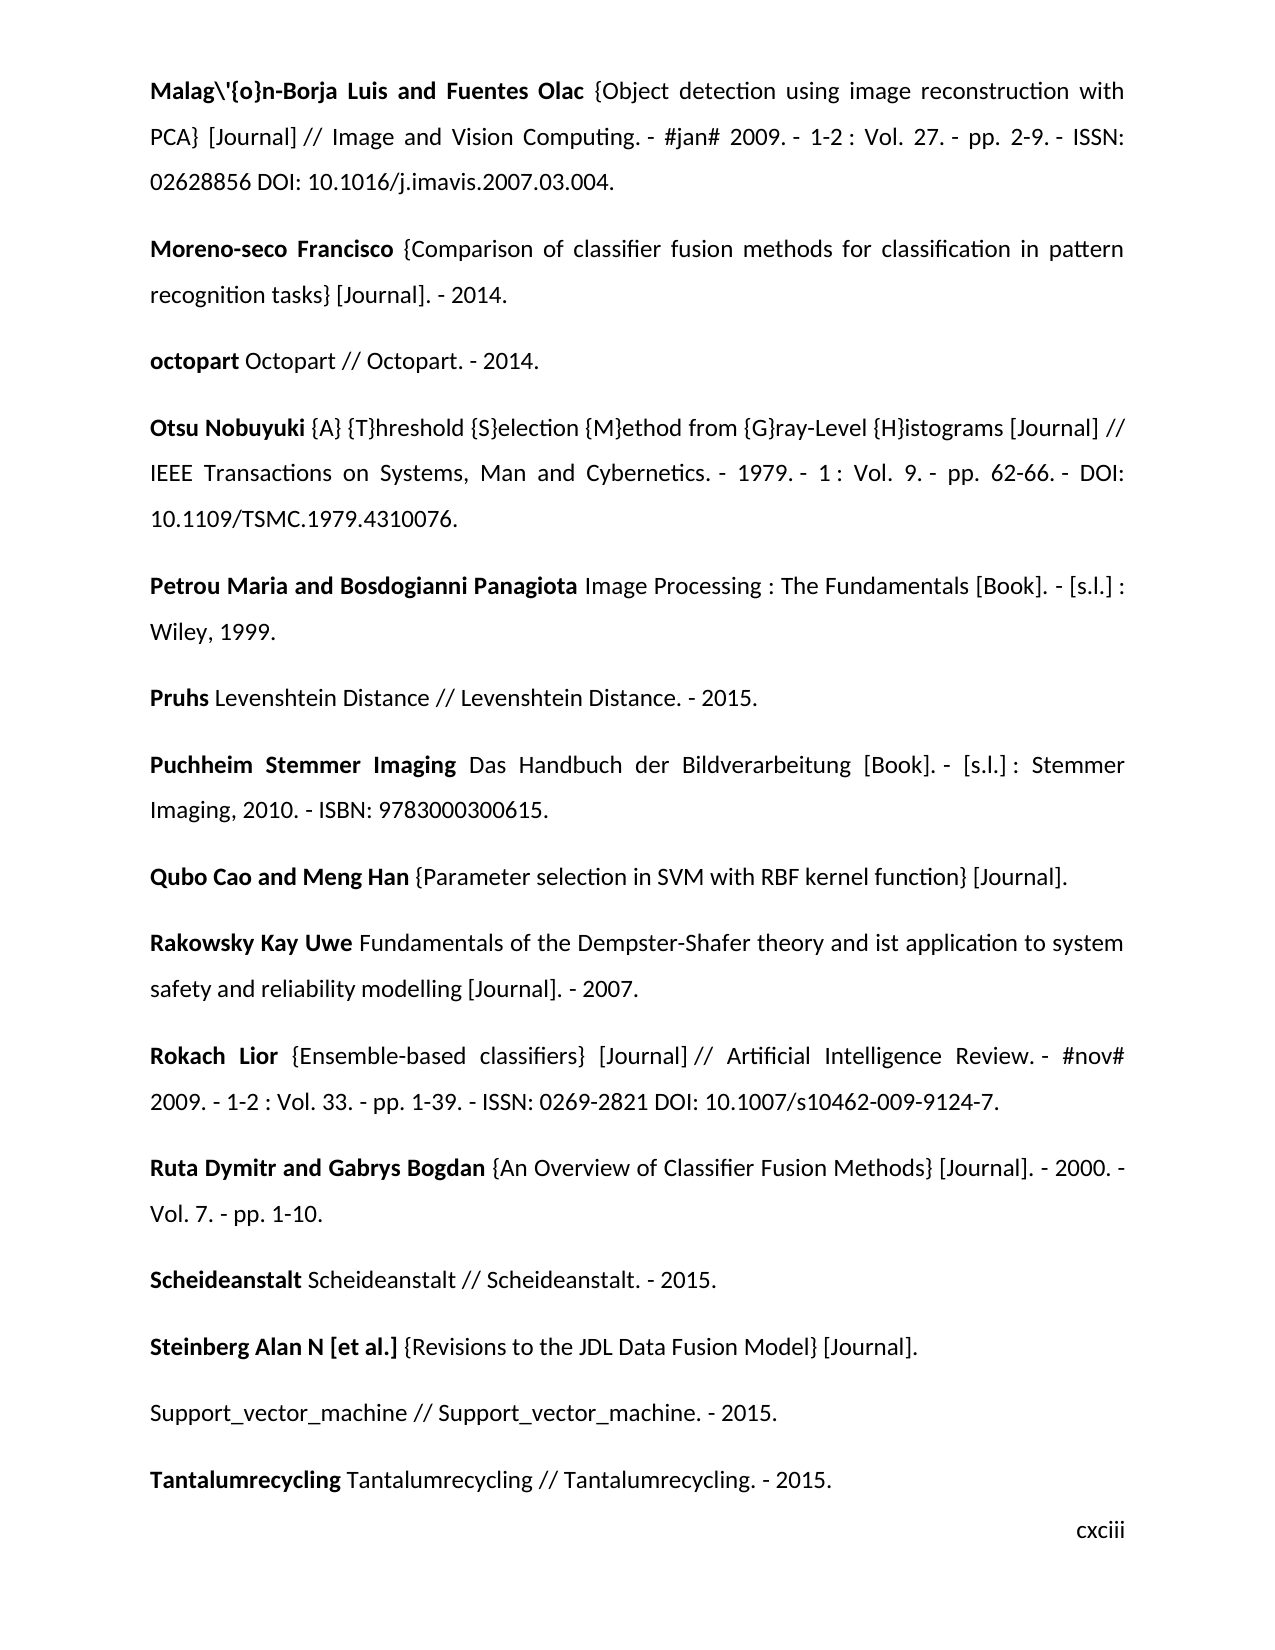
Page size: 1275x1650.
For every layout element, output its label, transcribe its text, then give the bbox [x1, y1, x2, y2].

text Puchheim Stemmer Imaging Das Handbuch der Bildverarbeitung [Book]. - [s.l.] : Stemmer Imaging, 2010. - ISBN: 9783000300615. [150, 749, 1125, 825]
text Steinberg Alan N [et al.] {Revisions to the JDL Data Fusion Model} [Journal]. [150, 1331, 1125, 1362]
text octopart Octopart // Octopart. - 2014. [150, 345, 1125, 376]
text Ruta Dymitr and Gabrys Bogdan {An Overview of Classifier Fusion Methods} [Journal]. - 2000. - Vol. 7. - pp. 1-10. [150, 1152, 1125, 1228]
text Rakowsky Kay Uwe Fundamentals of the Dempster-Shafer theory and ist application to system safety and reliability modelling [Journal]. - 2007. [150, 928, 1125, 1004]
text Tantalumrecycling Tantalumrecycling // Tantalumrecycling. - 2015. [150, 1464, 1125, 1495]
text Moreno-seco Francisco {Comparison of classifier fusion methods for classification in pattern recognition tasks} [Journal]. - 2014. [150, 233, 1125, 309]
text Qubo Cao and Meng Han {Parameter selection in SVM with RBF kernel function} [Journal]. [150, 861, 1125, 892]
text Malag\'{o}n-Borja Luis and Fuentes Olac {Object detection using image reconstruction with PCA} [Journal] // Image and Vision Computing. - #jan# 2009. - 1-2 : Vol. 27. - pp. 2-9. - ISSN: 02628856 DOI: 10.1016/j.imavis.2007.03.004. [150, 75, 1125, 197]
text Pruhs Levenshtein Distance // Levenshtein Distance. - 2015. [150, 682, 1125, 713]
text Rokach Lior {Ensemble-based classifiers} [Journal] // Artificial Intelligence Review. - #nov# 2009. - 1-2 : Vol. 33. - pp. 1-39. - ISSN: 0269-2821 DOI: 10.1007/s10462-009-9124-7. [150, 1040, 1125, 1116]
text Petrou Maria and Bosdogianni Panagiota Image Processing : The Fundamentals [Book]. - [s.l.] : Wiley, 1999. [150, 570, 1125, 646]
text Otsu Nobuyuki {A} {T}hreshold {S}election {M}ethod from {G}ray-Level {H}istograms [Journal] // IEEE Transactions on Systems, Man and Cybernetics. - 1979. - 1 : Vol. 9. - pp. 62-66. - DOI: 10.1109/TSMC.1979.4310076. [150, 412, 1125, 534]
text Scheideanstalt Scheideanstalt // Scheideanstalt. - 2015. [150, 1264, 1125, 1295]
text Support_vector_machine // Support_vector_machine. - 2015. [150, 1398, 1125, 1428]
